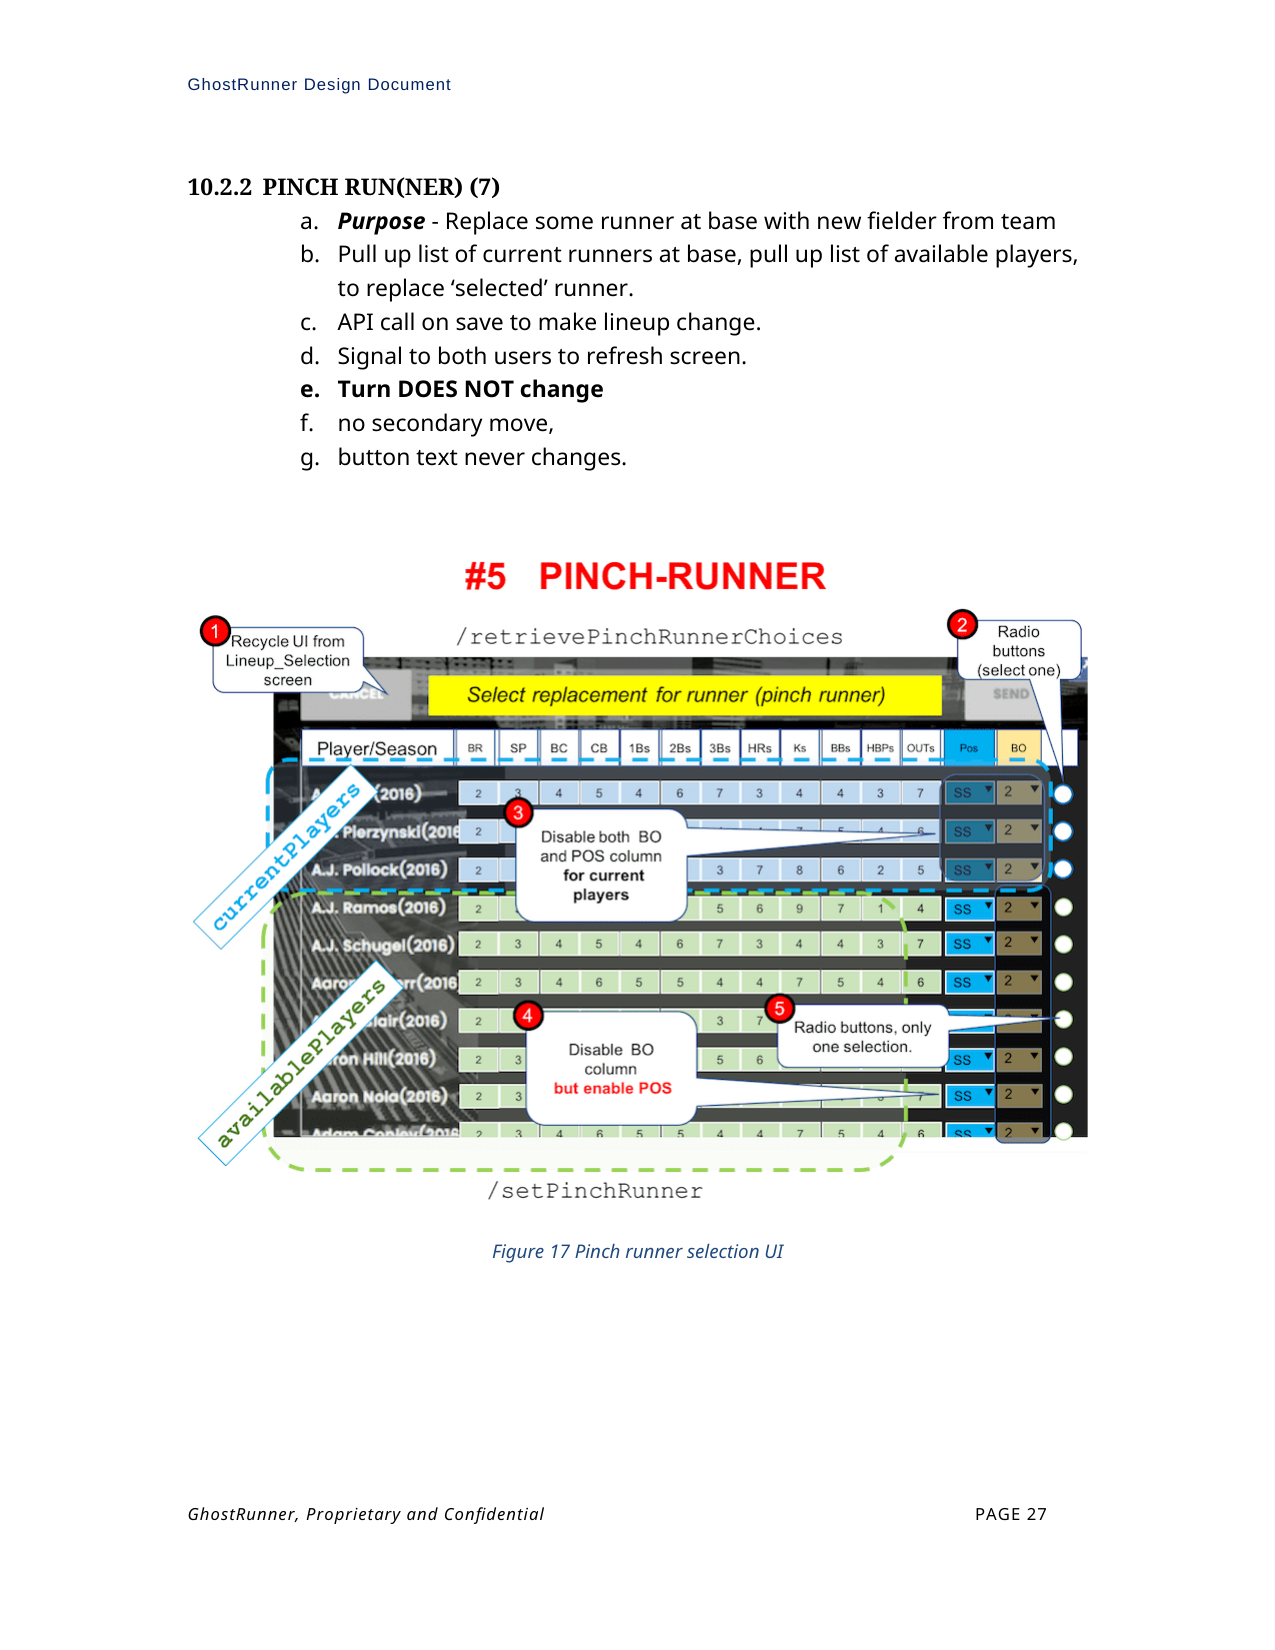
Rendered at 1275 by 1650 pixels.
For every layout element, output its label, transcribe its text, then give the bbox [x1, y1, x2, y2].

list button text never changes. [300, 441, 1087, 472]
list API call on save to make lineup change. [300, 306, 1087, 337]
list no secondary move, [300, 407, 1087, 438]
picture [187, 541, 1088, 1220]
list Turn DOES NOT change [300, 373, 1087, 404]
subtitle PINCH RUN(NER) (7) [187, 171, 1087, 202]
list Purpose - Replace some runner at base with new fielder from team [300, 204, 1087, 236]
text Figure 17 Pinch runner selection UI [187, 1239, 1087, 1264]
list Pull up list of current runners at base, pull up list of available players, to replace ‘selected’ runner. [300, 238, 1087, 303]
list Signal to both users to refresh screen. [300, 339, 1087, 371]
